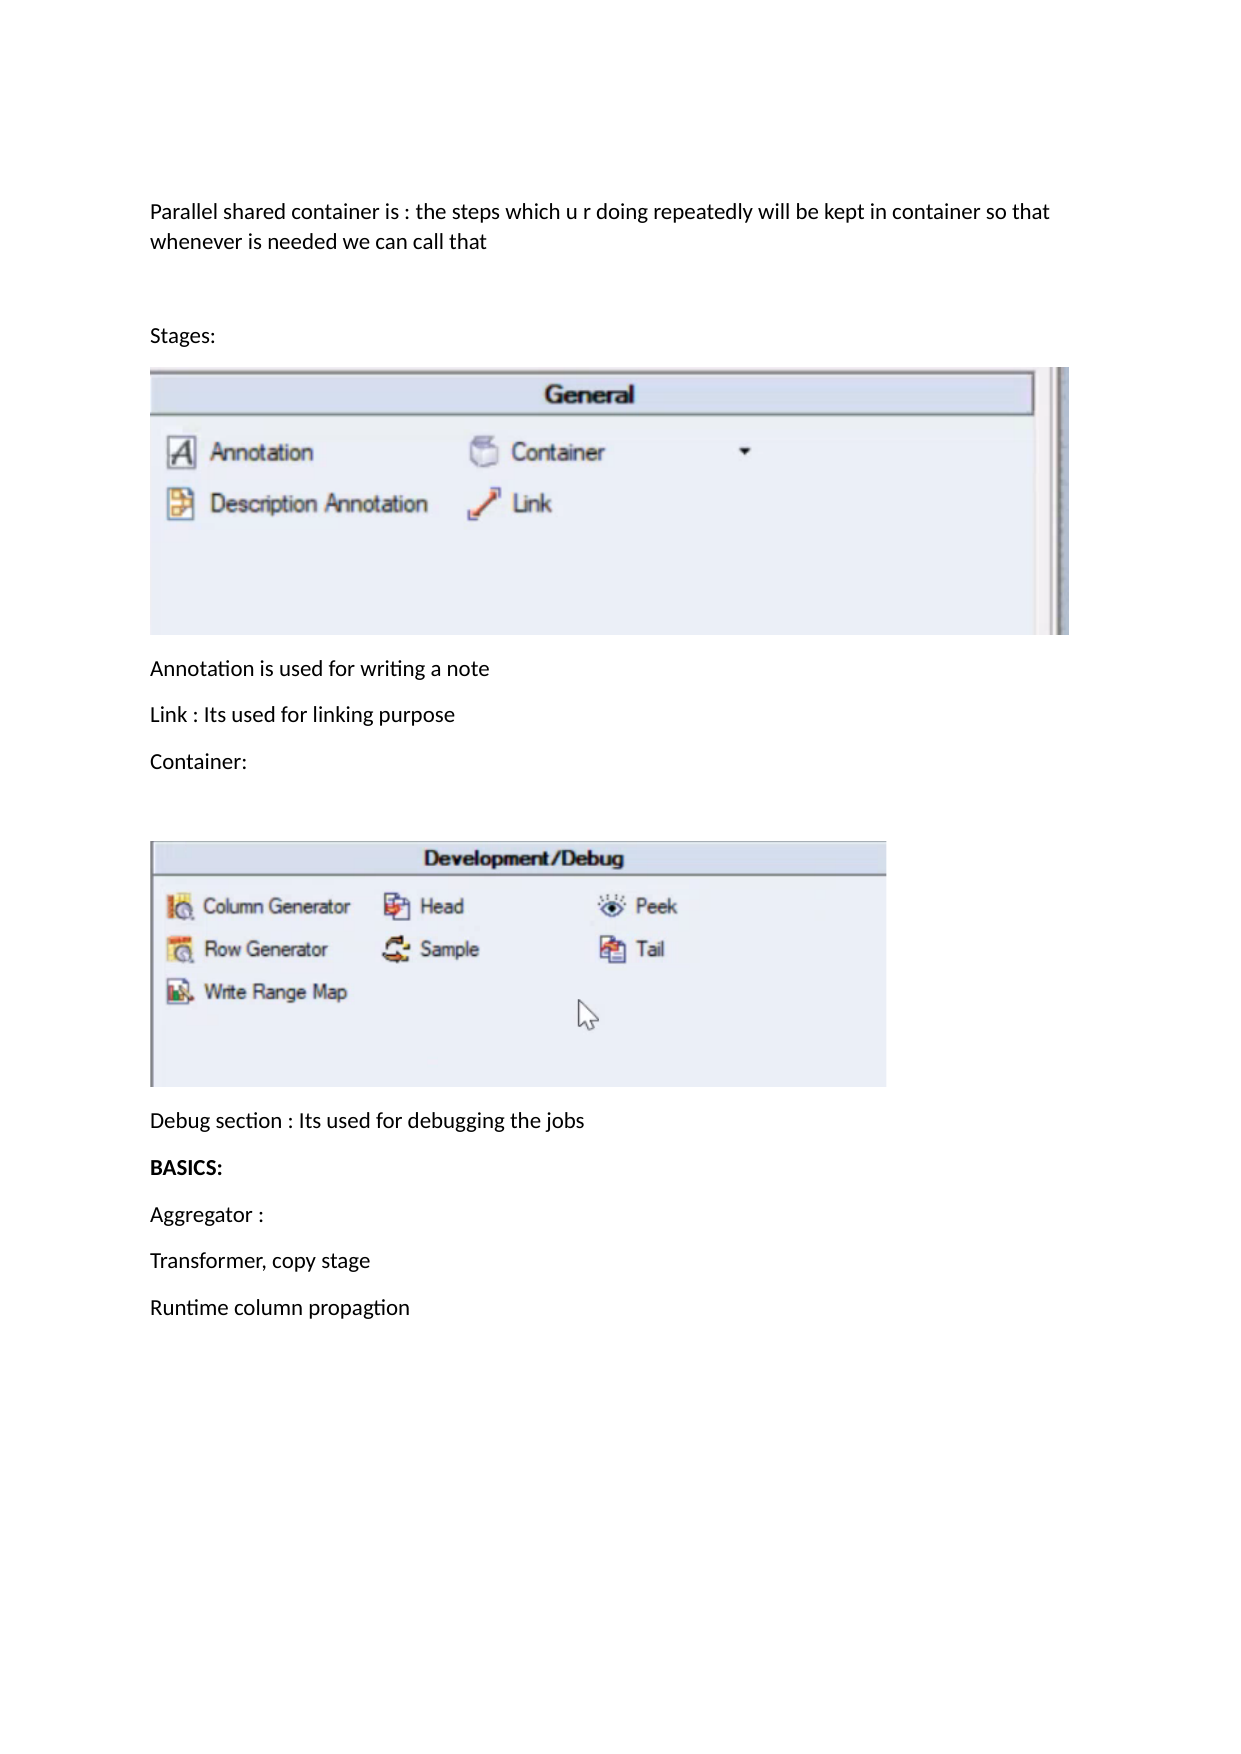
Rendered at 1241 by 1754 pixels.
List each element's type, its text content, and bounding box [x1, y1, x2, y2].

text Aggregator : [150, 1200, 1090, 1228]
text Annotation is used for writing a note [150, 654, 1090, 682]
text Transformer, copy stage [150, 1247, 1090, 1274]
text Runtime column propagtion [150, 1293, 1090, 1321]
text Stages: [150, 321, 1090, 349]
picture [150, 367, 1069, 635]
text Parallel shared container is : the steps which u r doing repeatedly will be kept in container so that whenever is needed we can call that [150, 197, 1090, 255]
text BASICS: [150, 1153, 1090, 1181]
text Debug section : Its used for debugging the jobs [150, 1106, 1090, 1134]
text Container: [150, 747, 1090, 776]
text Link : Its used for linking purpose [150, 701, 1090, 729]
picture [150, 841, 887, 1087]
